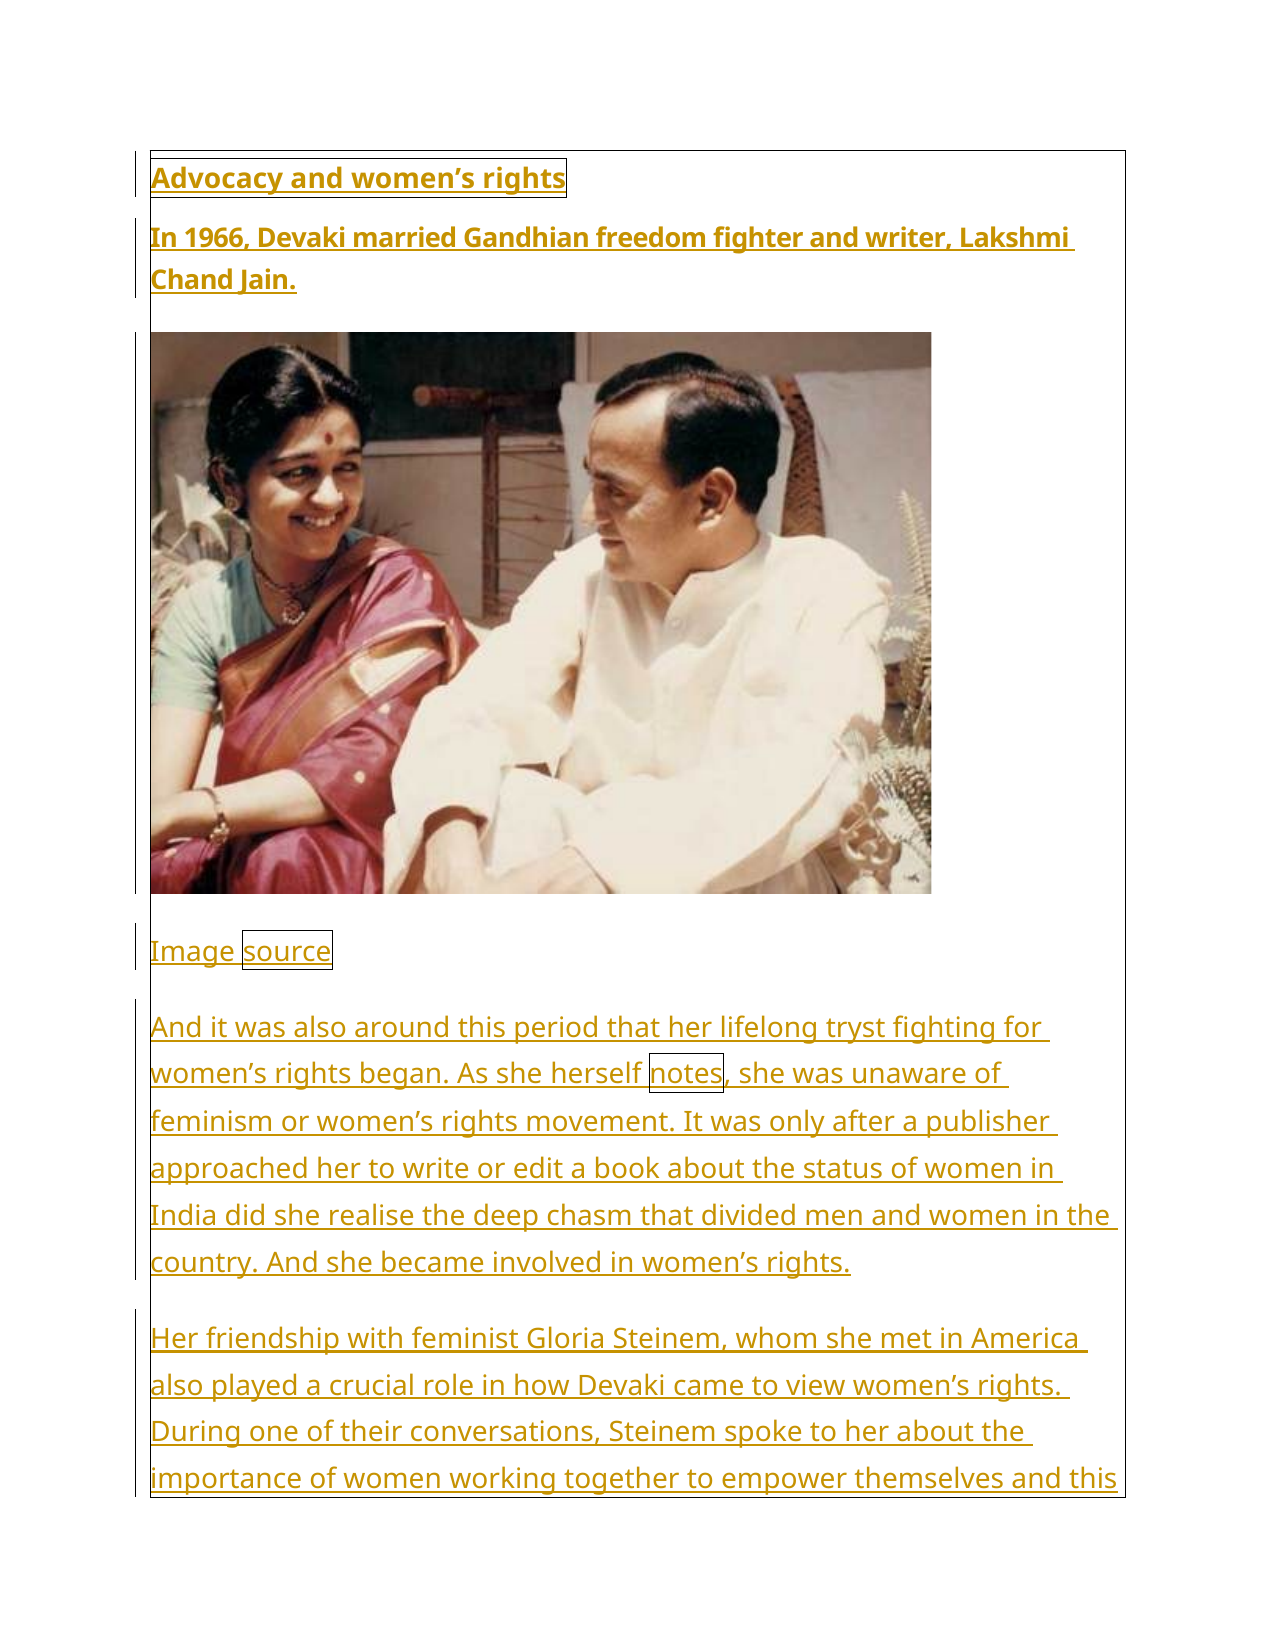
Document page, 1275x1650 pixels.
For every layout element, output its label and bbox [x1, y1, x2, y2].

picture [151, 332, 932, 894]
